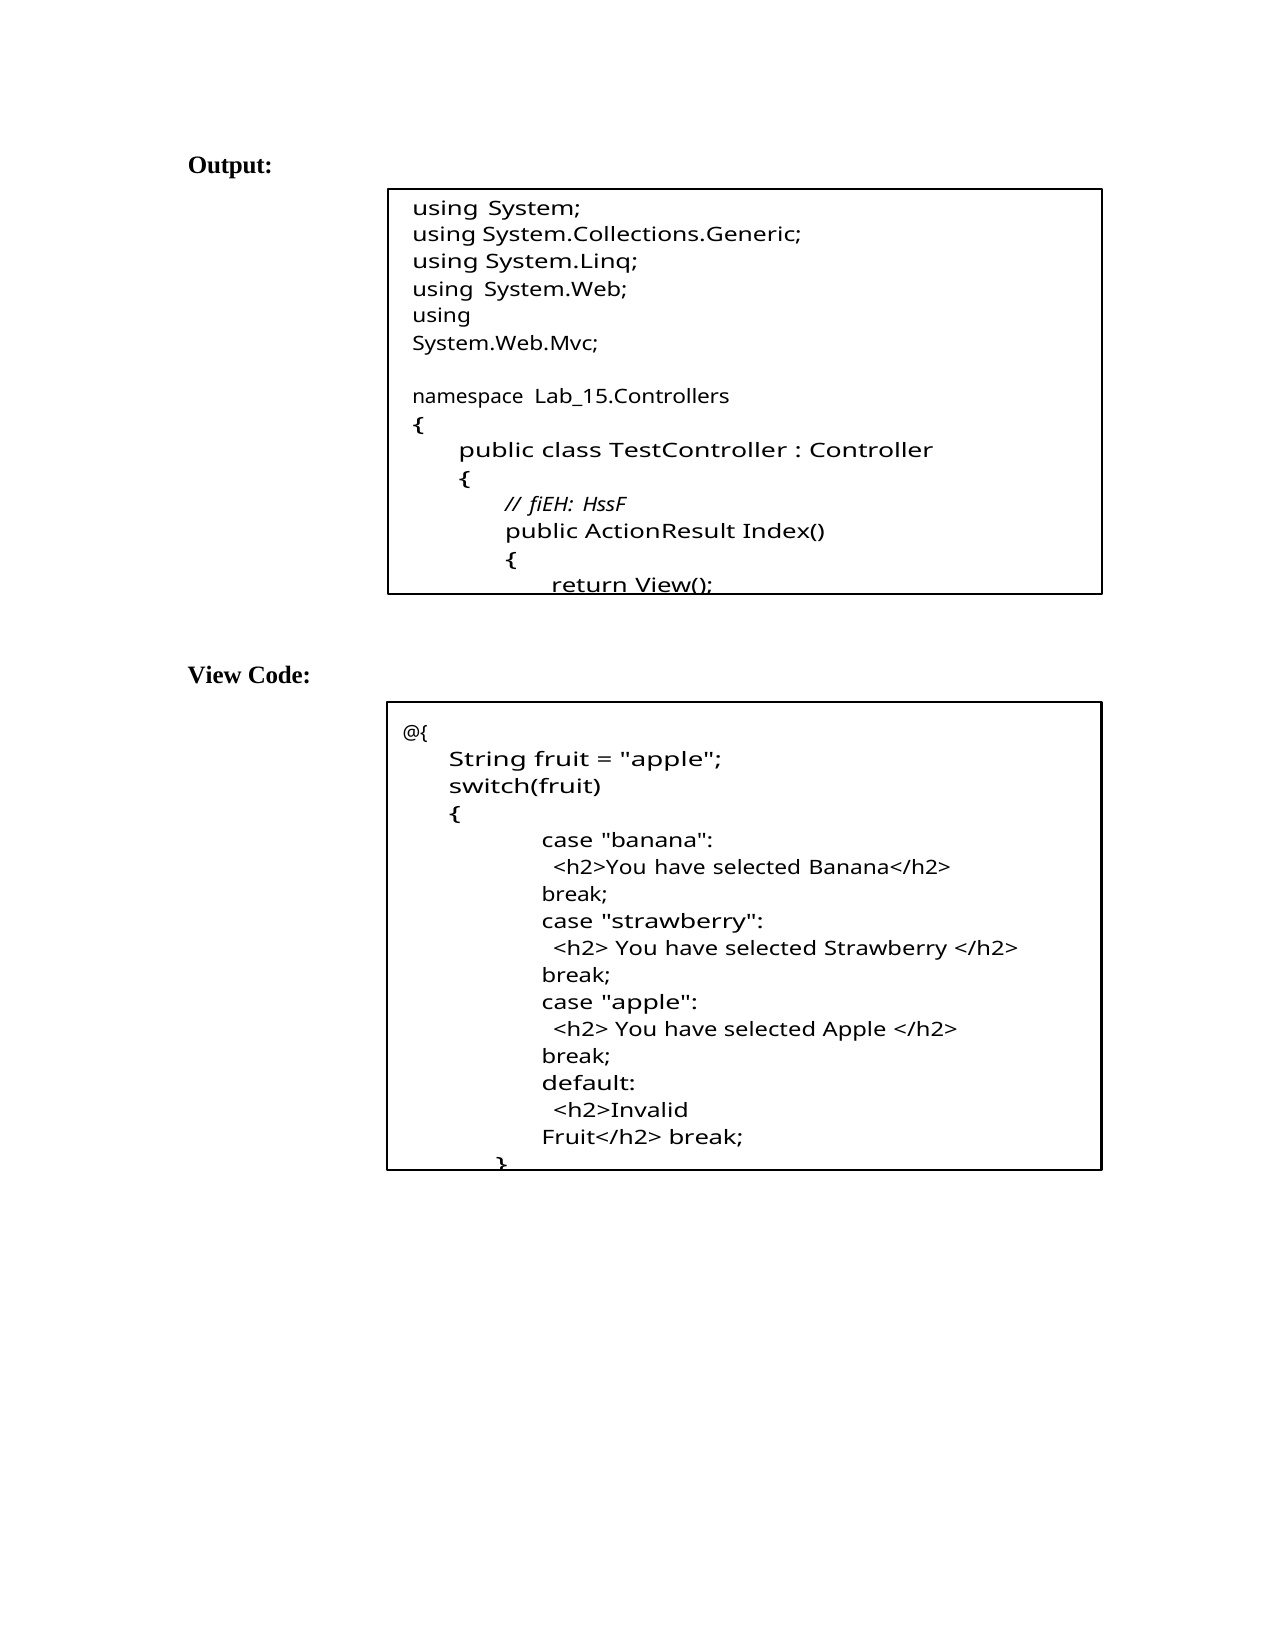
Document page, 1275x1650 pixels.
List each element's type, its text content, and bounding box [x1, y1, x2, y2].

text View Code: [187, 660, 1162, 689]
